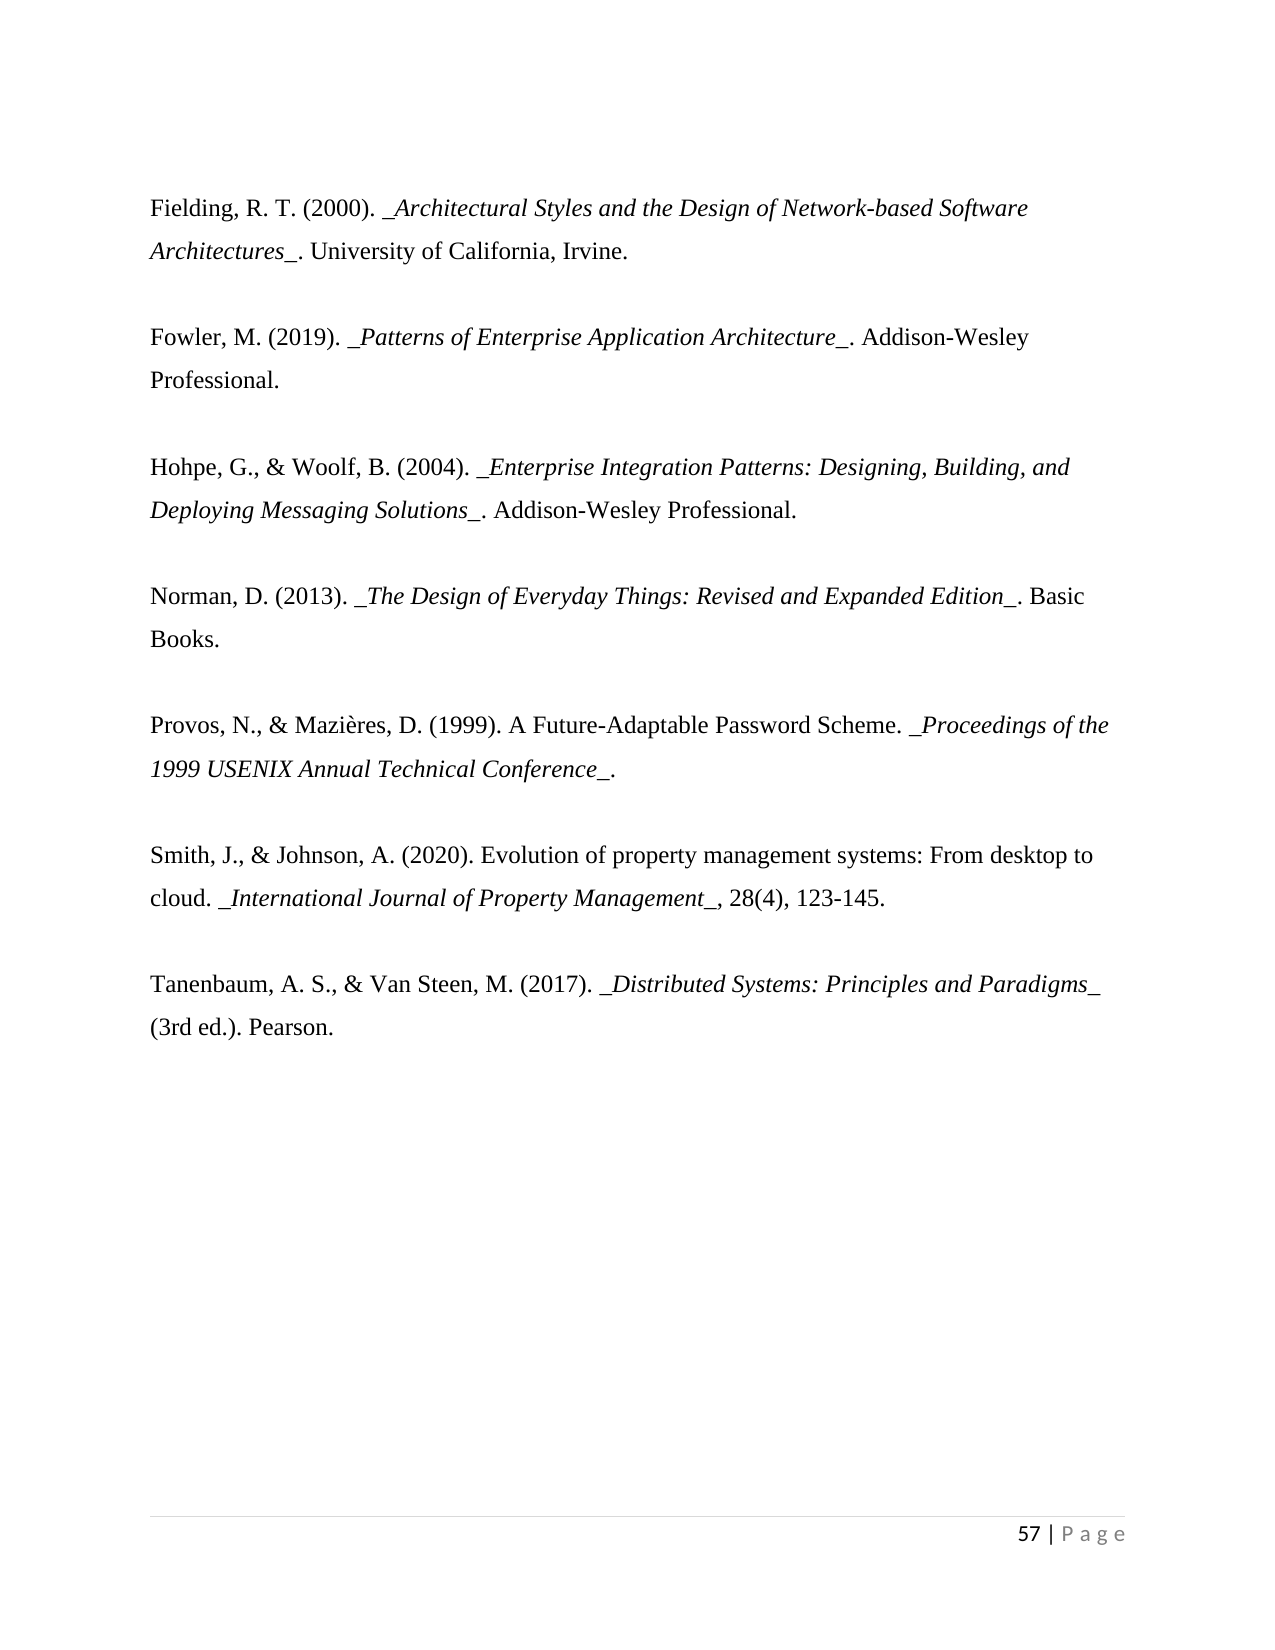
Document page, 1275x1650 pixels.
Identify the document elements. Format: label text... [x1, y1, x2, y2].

text Fielding, R. T. (2000). _Architectural Styles and the Design of Network-based Software Architectures_. University of California, Irvine. [150, 193, 1125, 265]
text Provos, N., & Mazières, D. (1999). A Future-Adaptable Password Scheme. _Proceedings of the 1999 USENIX Annual Technical Conference_. [150, 711, 1125, 782]
text Norman, D. (2013). _The Design of Everyday Things: Revised and Expanded Edition_. Basic Books. [150, 581, 1125, 653]
text Tanenbaum, A. S., & Van Steen, M. (2017). _Distributed Systems: Principles and Paradigms_ (3rd ed.). Pearson. [150, 969, 1125, 1041]
text Hohpe, G., & Woolf, B. (2004). _Enterprise Integration Patterns: Designing, Building, and Deploying Messaging Solutions_. Addison-Wesley Professional. [150, 452, 1125, 524]
text Fowler, M. (2019). _Patterns of Enterprise Application Architecture_. Addison-Wesley Professional. [150, 322, 1125, 394]
text Smith, J., & Johnson, A. (2020). Evolution of property management systems: From desktop to cloud. _International Journal of Property Management_, 28(4), 123-145. [150, 840, 1125, 912]
